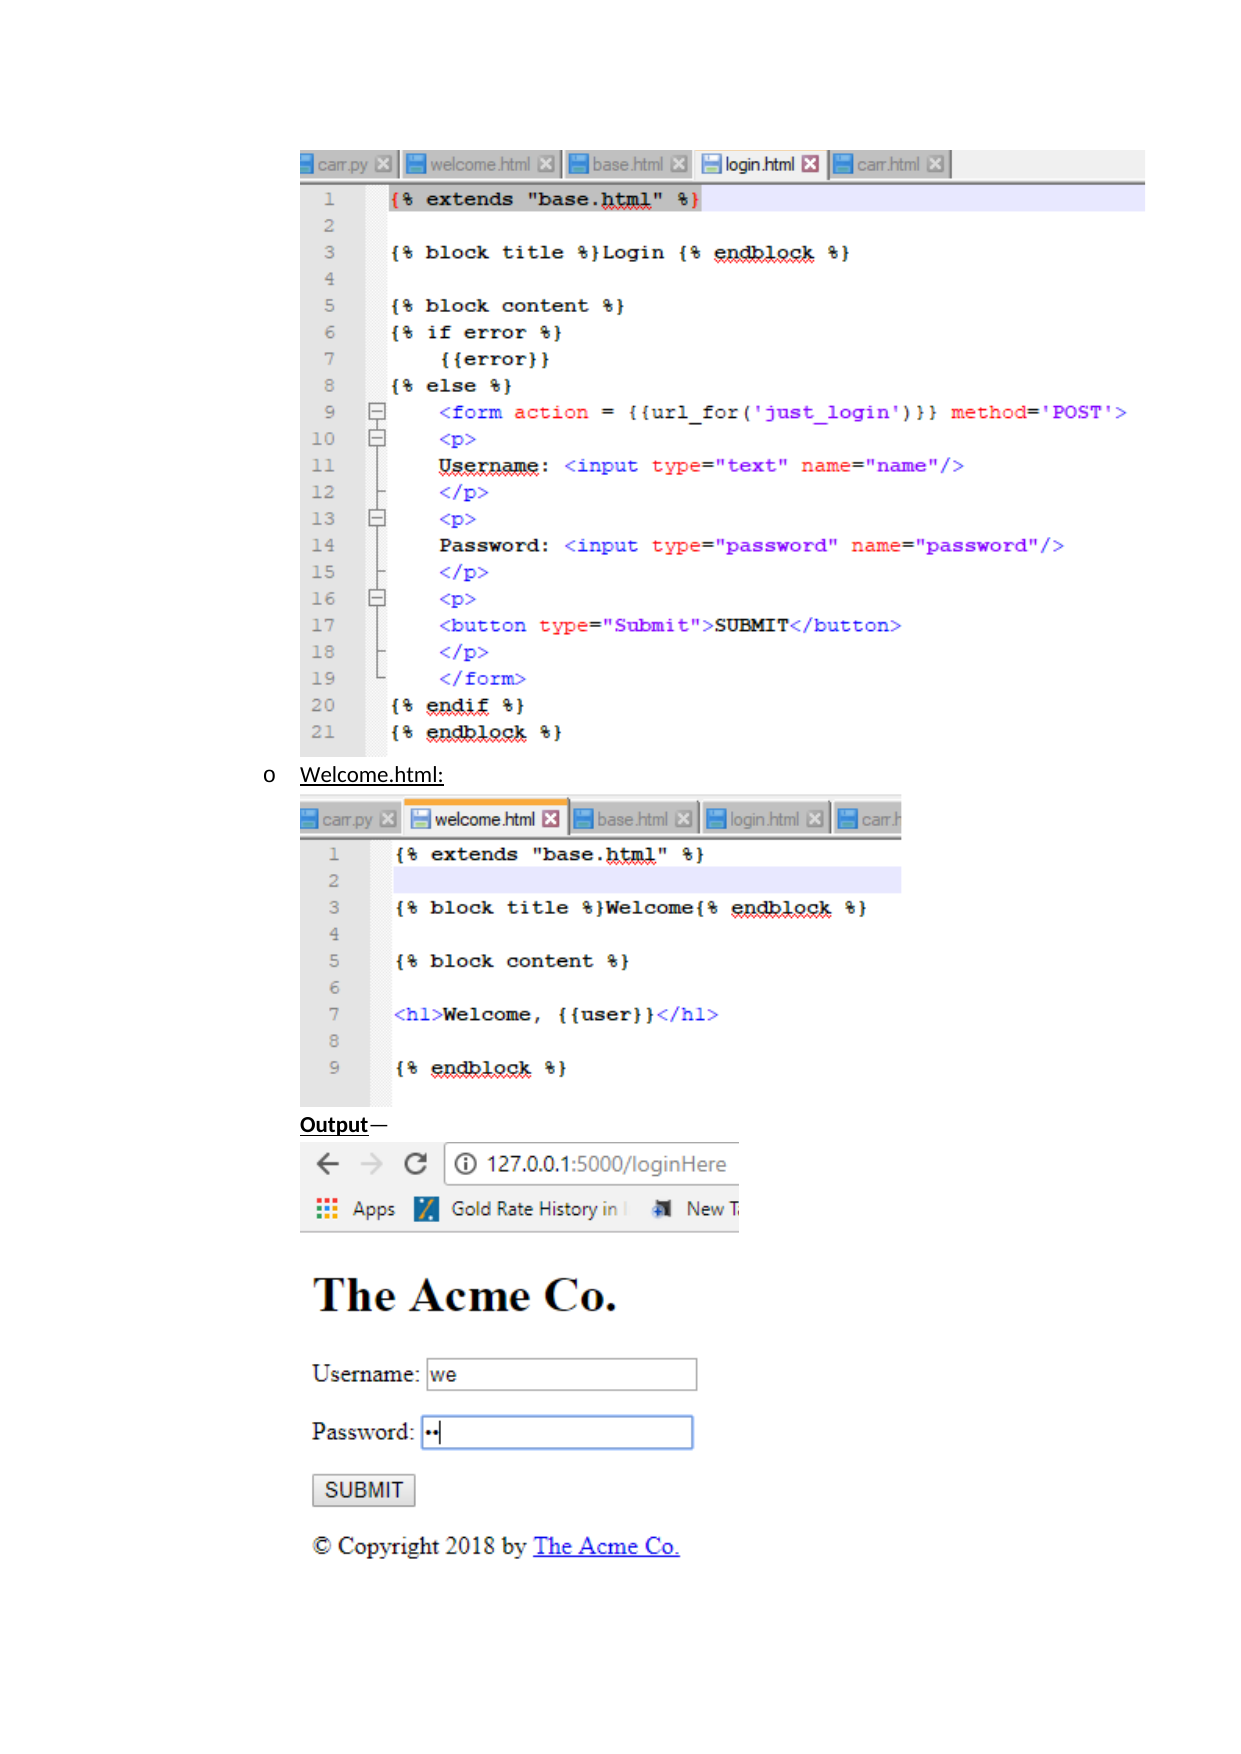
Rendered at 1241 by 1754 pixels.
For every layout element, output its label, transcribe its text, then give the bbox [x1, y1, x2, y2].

list Output— [300, 1111, 1090, 1139]
picture [300, 793, 902, 1107]
list Welcome.html: [262, 760, 1090, 789]
picture [300, 150, 1146, 757]
picture [300, 1142, 739, 1573]
